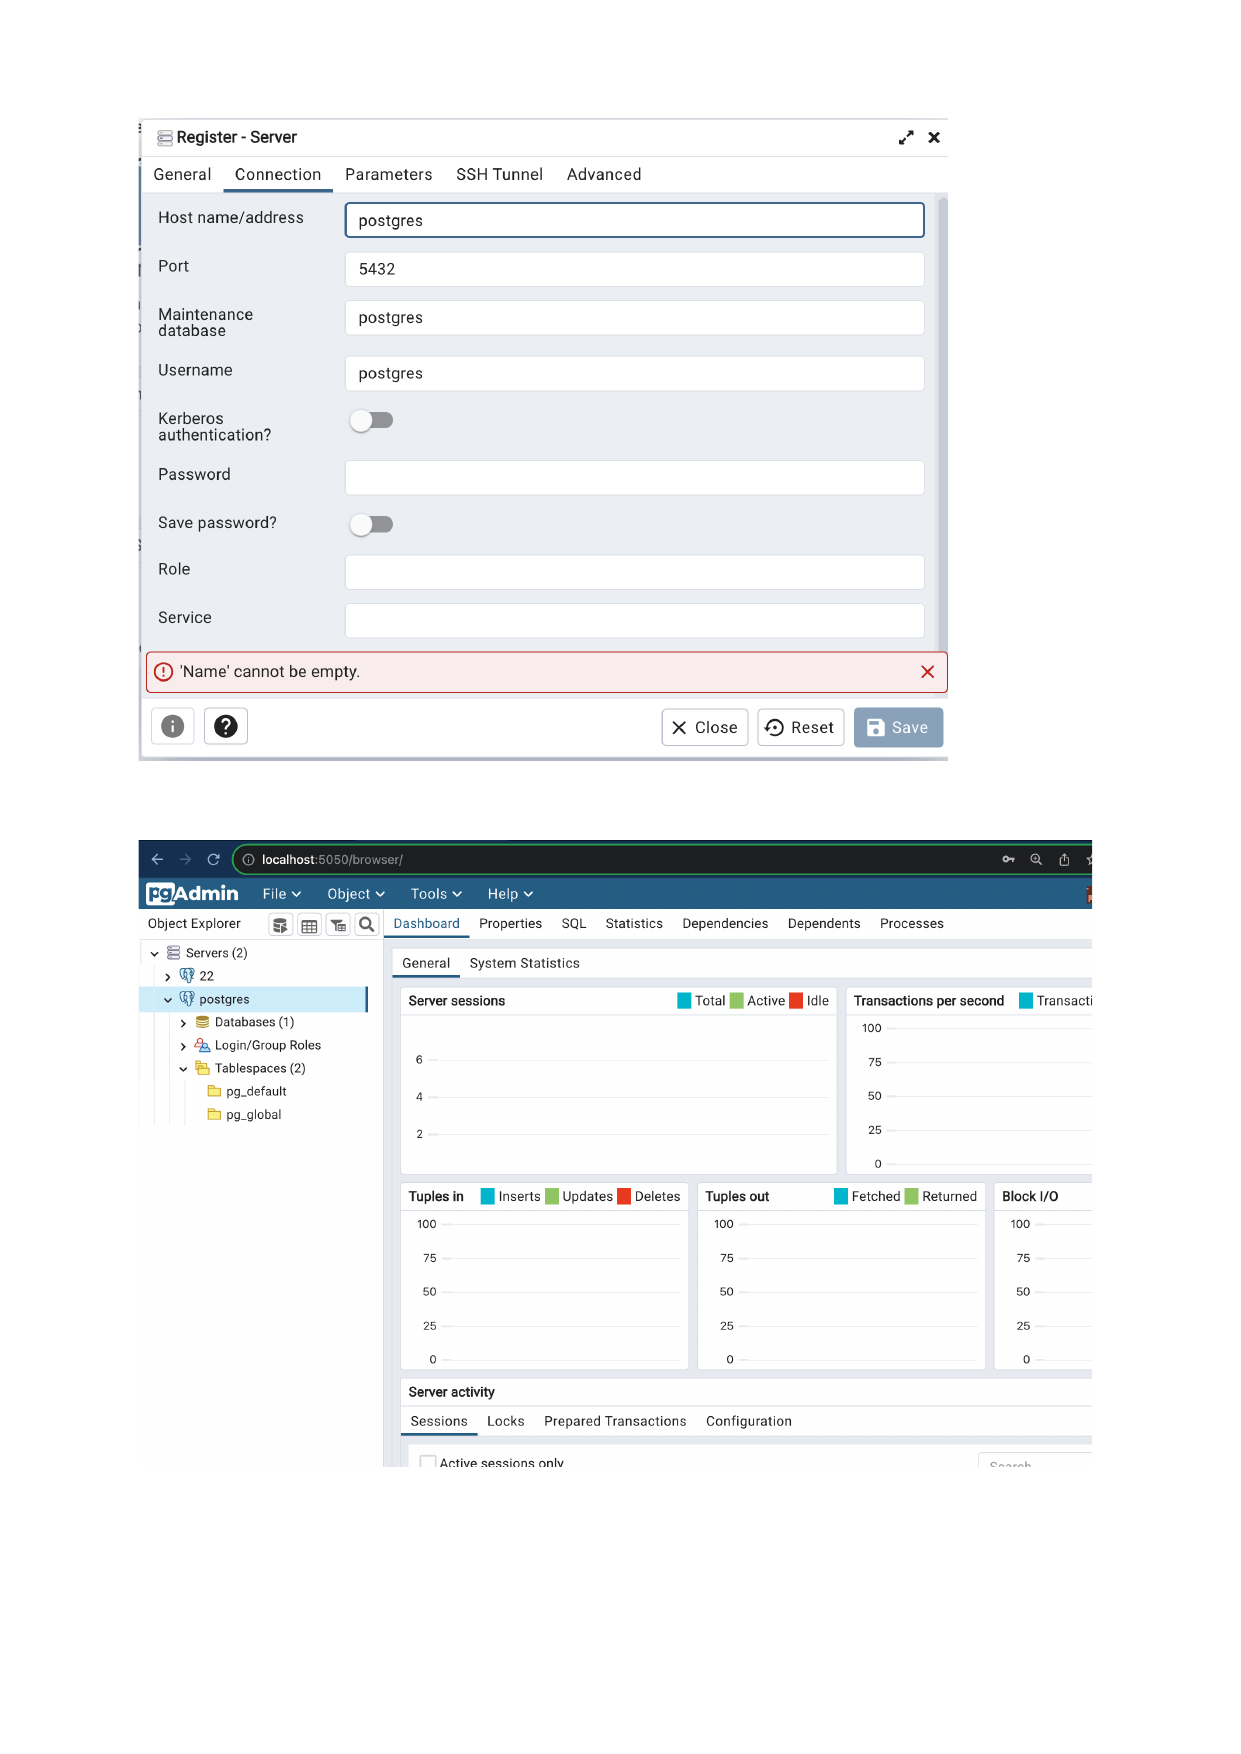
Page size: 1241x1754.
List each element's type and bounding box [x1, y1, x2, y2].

picture [138, 118, 949, 761]
picture [138, 840, 1093, 1467]
